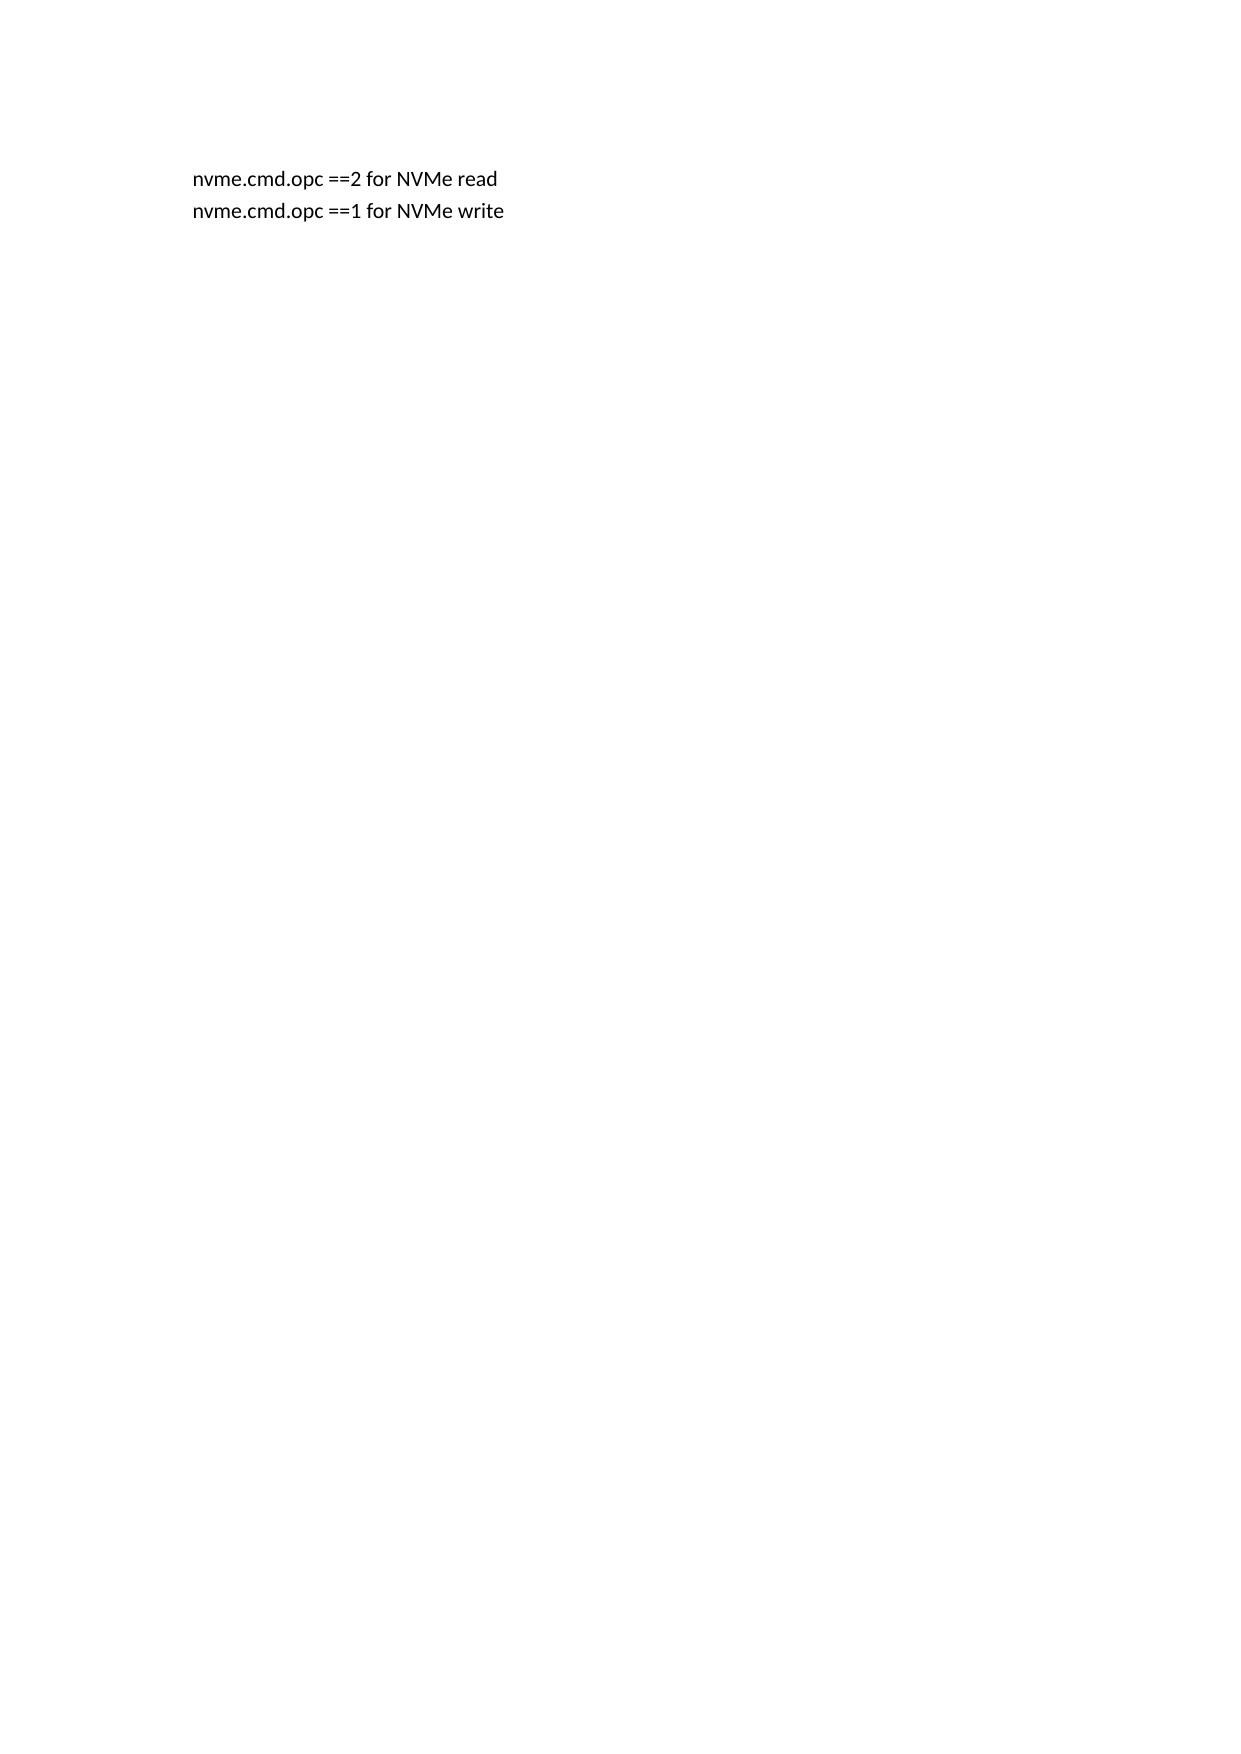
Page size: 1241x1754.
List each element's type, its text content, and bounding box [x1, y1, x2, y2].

text nvme.cmd.opc ==1 for NVMe write [187, 194, 1053, 227]
text nvme.cmd.opc ==2 for NVMe read [187, 162, 1053, 194]
